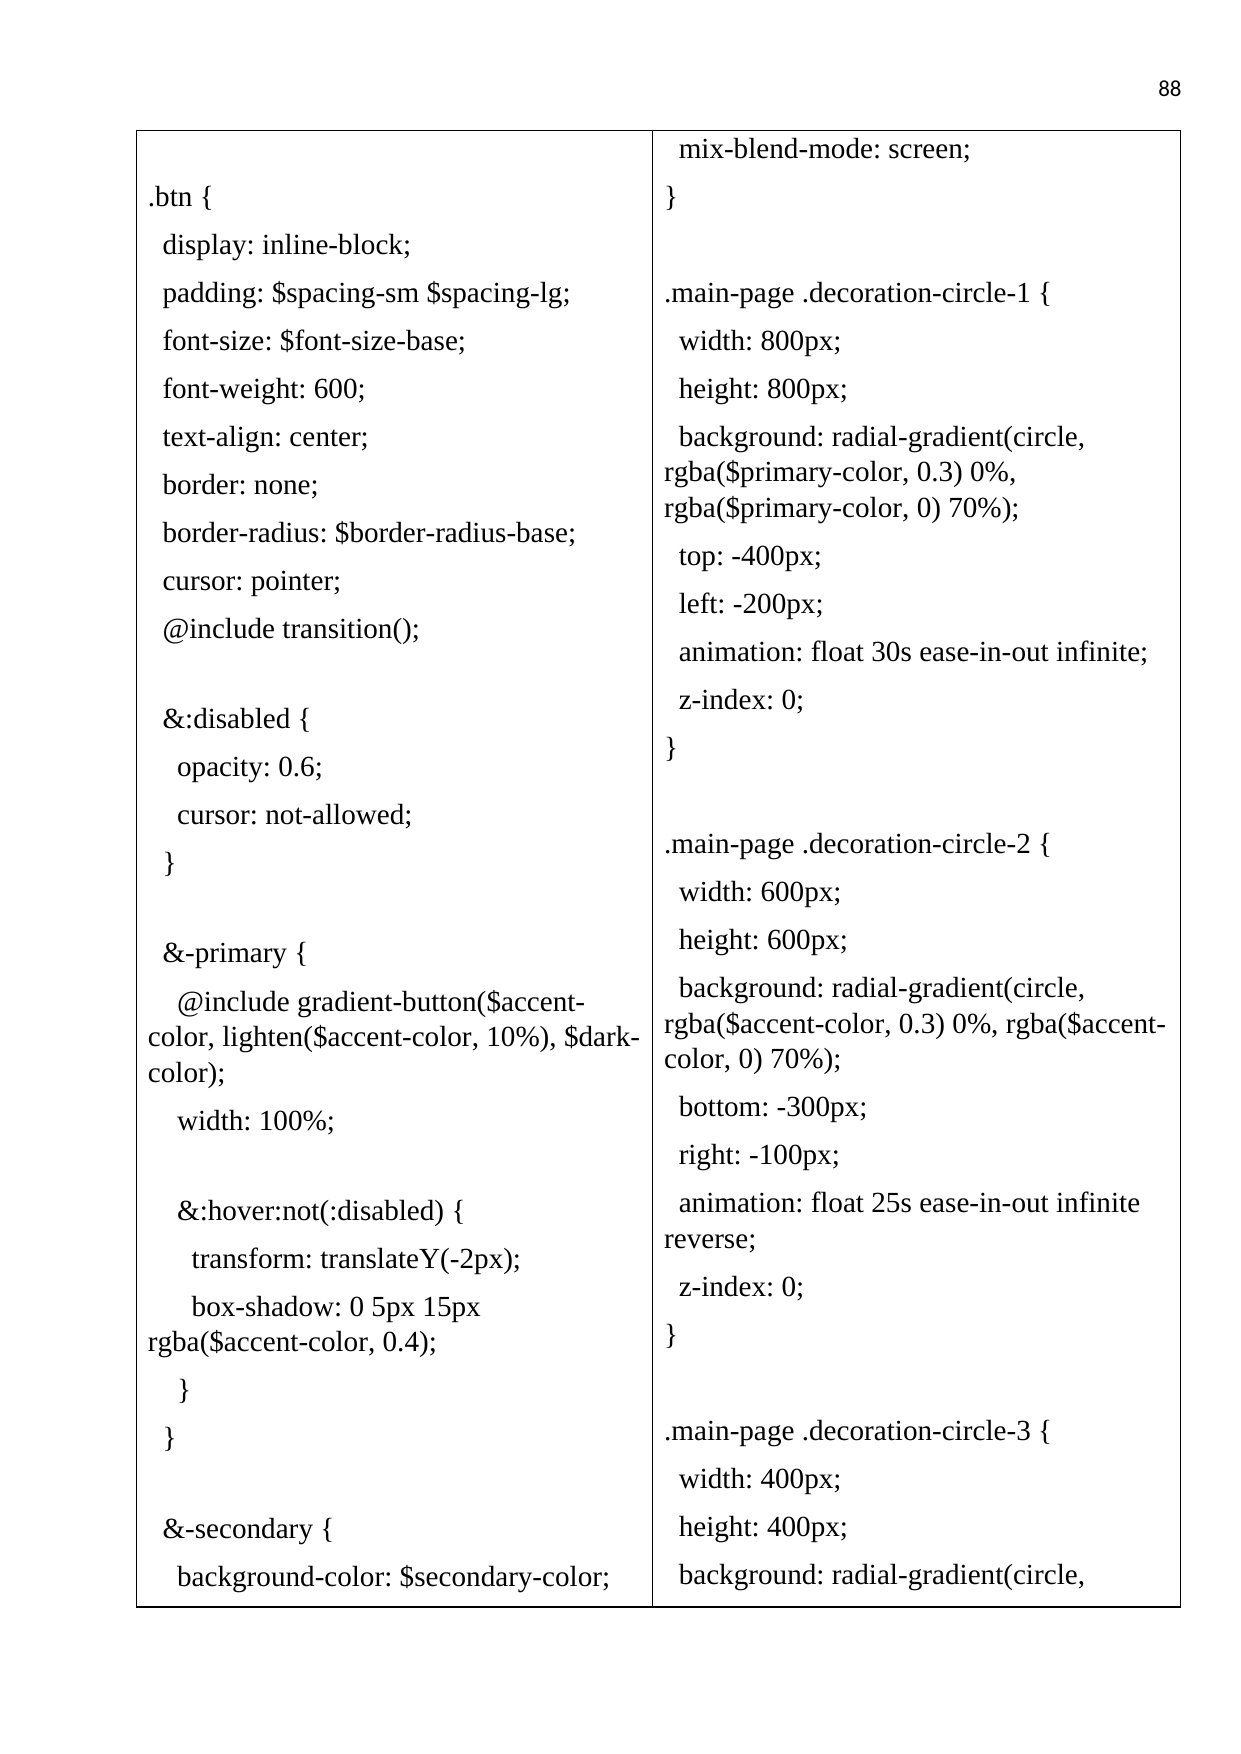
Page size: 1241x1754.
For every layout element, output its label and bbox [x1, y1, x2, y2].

table_header [653, 131, 1180, 1606]
table_header [137, 131, 652, 1606]
